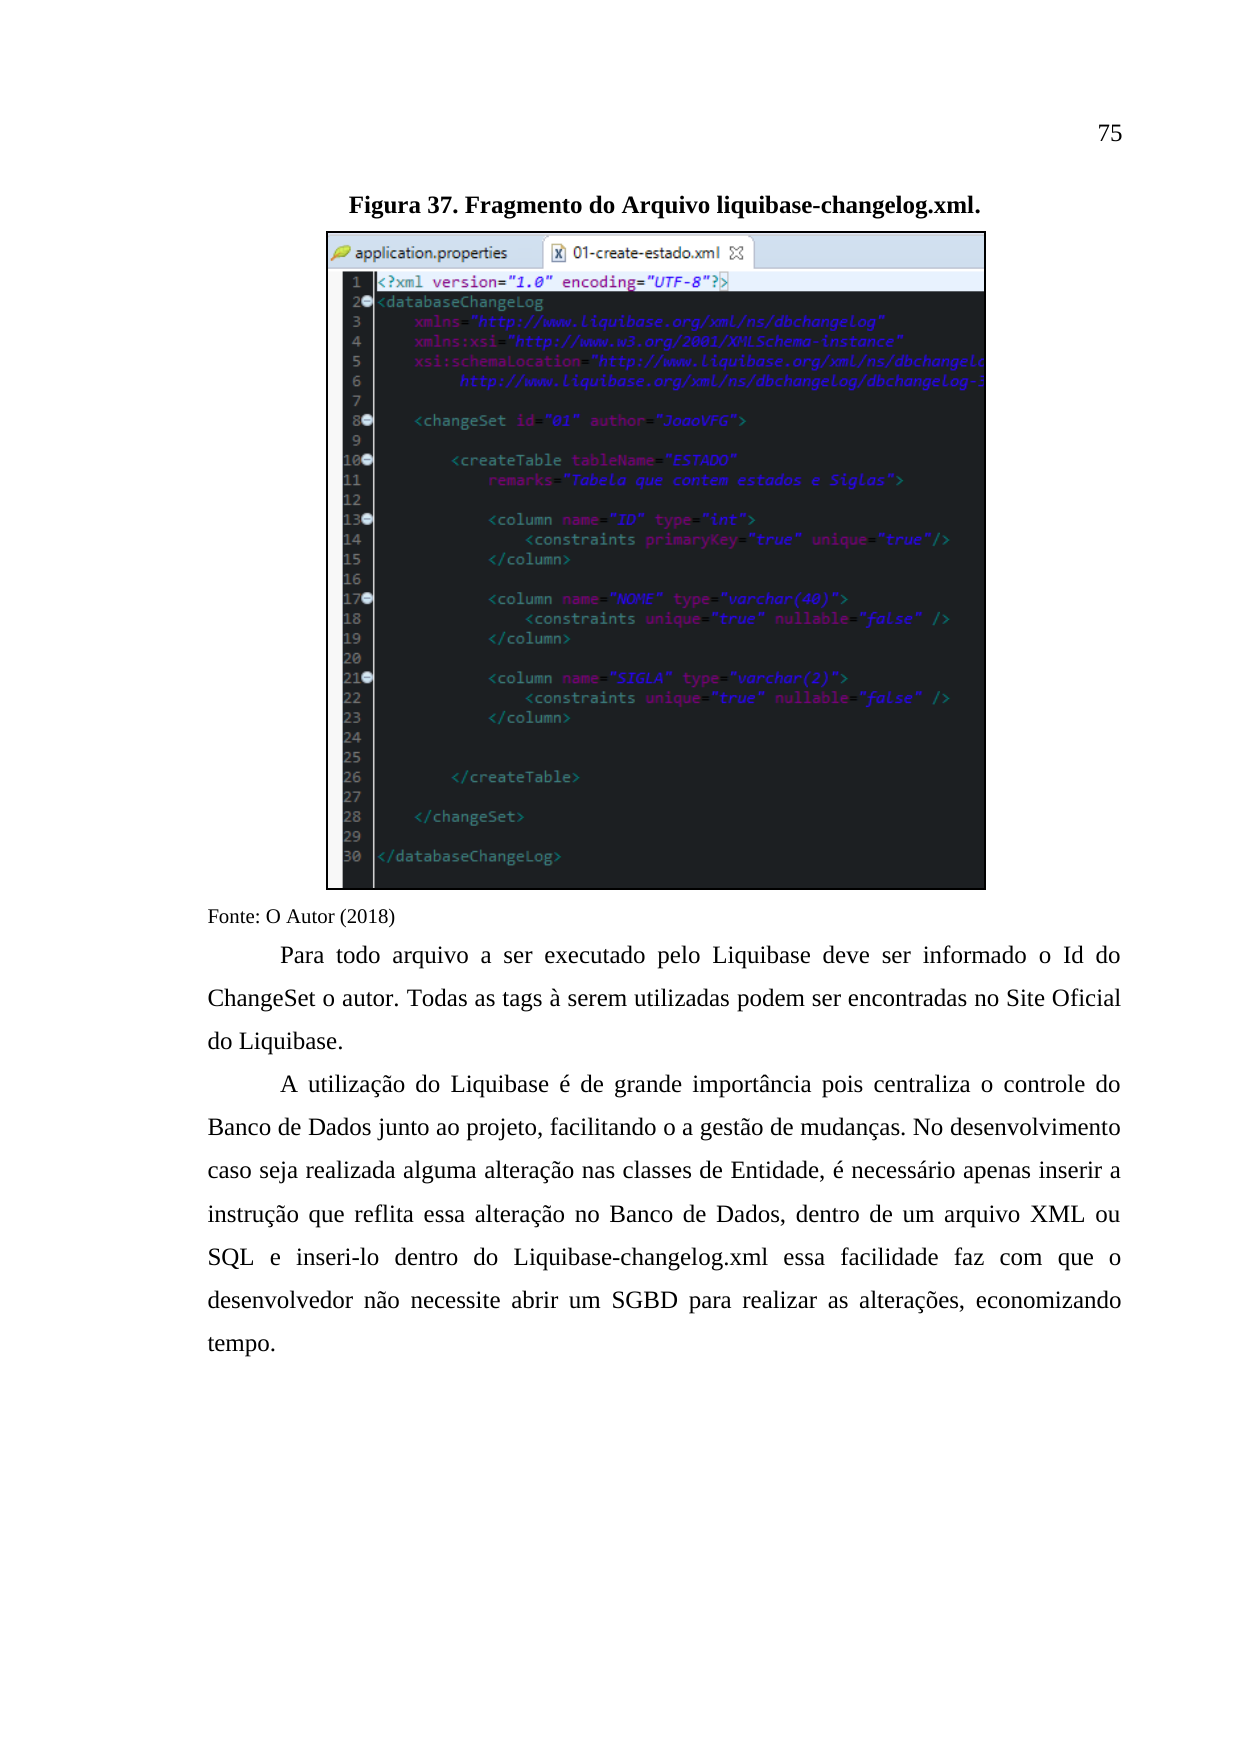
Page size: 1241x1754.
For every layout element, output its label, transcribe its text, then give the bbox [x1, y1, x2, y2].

text Figura 37. Fragmento do Arquivo liquibase-changelog.xml. [207, 190, 1122, 218]
picture [328, 233, 984, 888]
text Para todo arquivo a ser executado pelo Liquibase deve ser informado o Id do ChangeSet o autor. Todas as tags à serem utilizadas podem ser encontradas no Site Oficial do Liquibase. [207, 940, 1122, 1055]
text Fonte: O Autor (2018) [207, 904, 1122, 928]
text A utilização do Liquibase é de grande importância pois centraliza o controle do Banco de Dados junto ao projeto, facilitando o a gestão de mudanças. No desenvolvimento caso seja realizada alguma alteração nas classes de Entidade, é necessário apenas inserir a instrução que reflita essa alteração no Banco de Dados, dentro de um arquivo XML ou SQL e inseri-lo dentro do Liquibase-changelog.xml essa facilidade faz com que o desenvolvedor não necessite abrir um SGBD para realizar as alterações, economizando tempo. [207, 1069, 1122, 1357]
